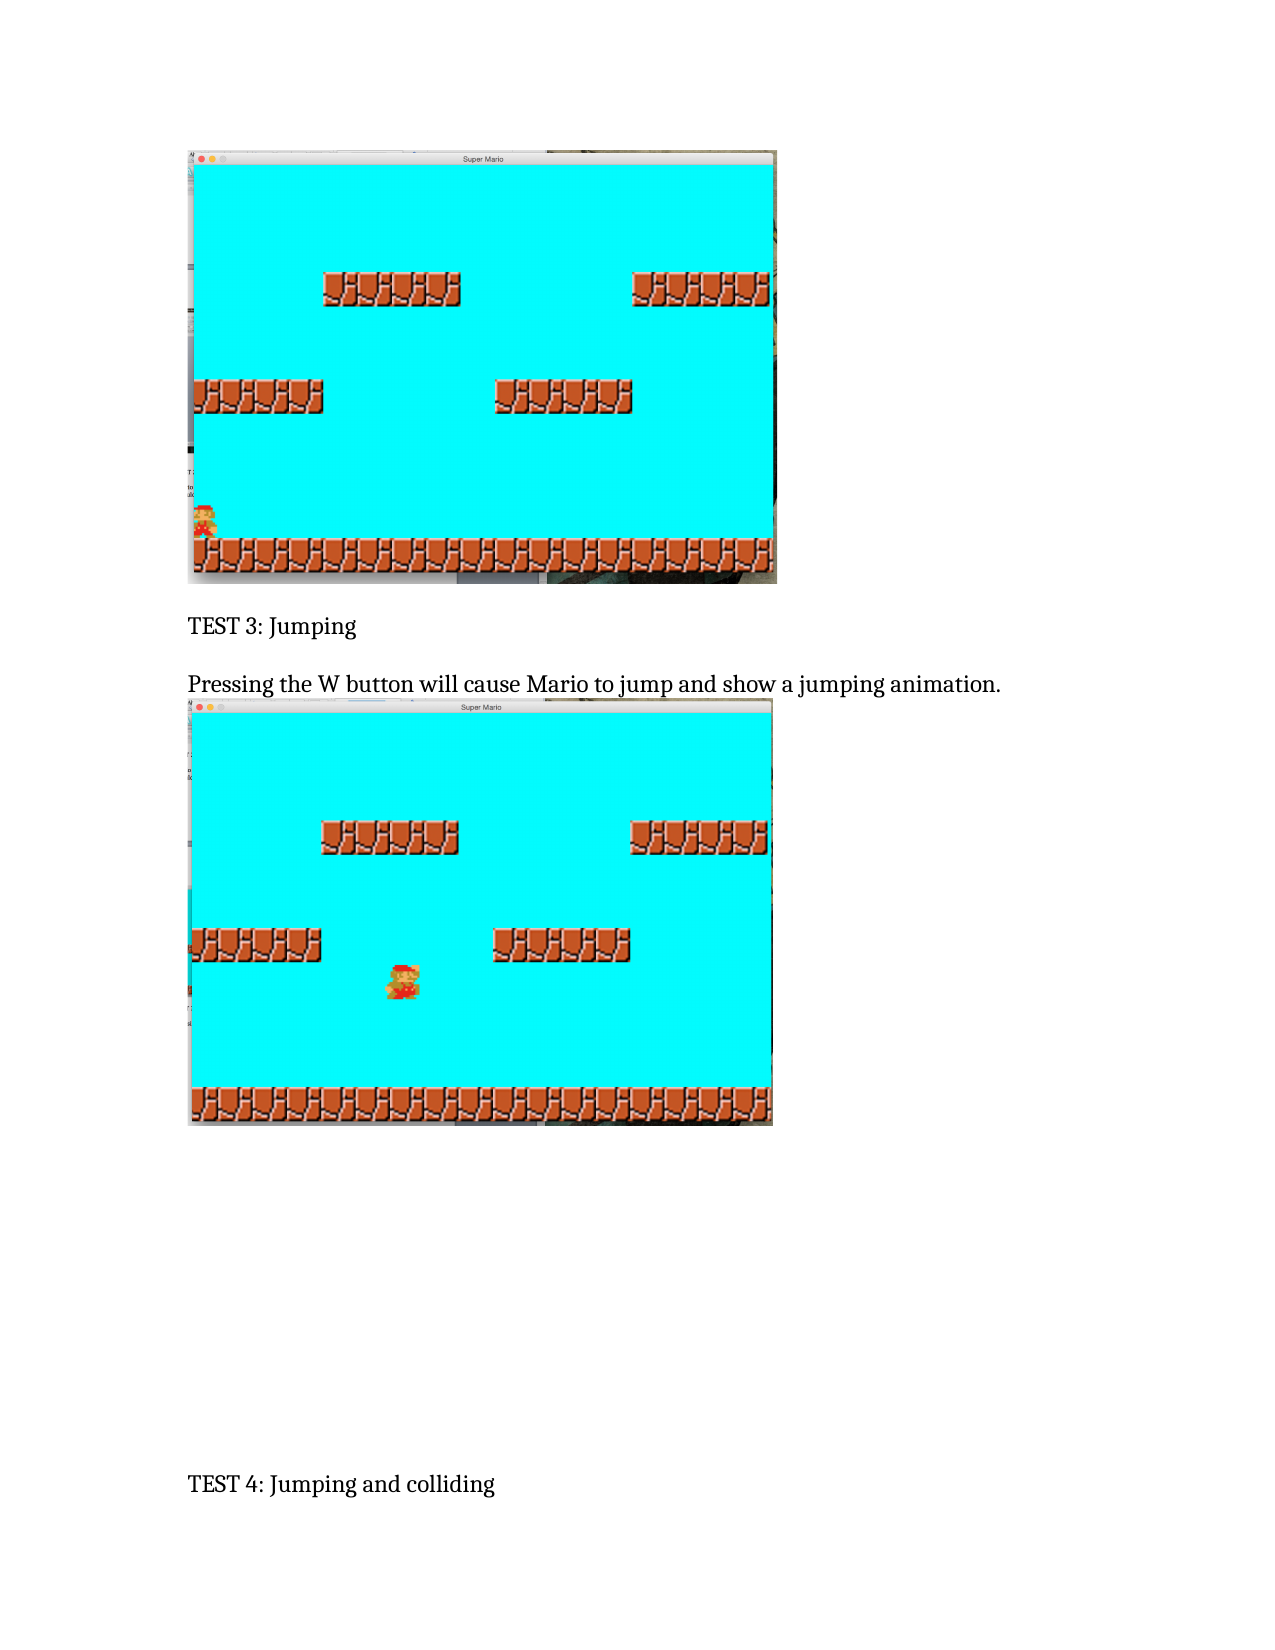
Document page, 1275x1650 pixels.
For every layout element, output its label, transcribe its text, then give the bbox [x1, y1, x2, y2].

picture [187, 150, 778, 584]
picture [187, 698, 773, 1126]
text TEST 4: Jumping and colliding [187, 1470, 1087, 1499]
text TEST 3: Jumping [187, 612, 1087, 641]
text Pressing the W button will cause Mario to jump and show a jumping animation. [187, 669, 1087, 698]
